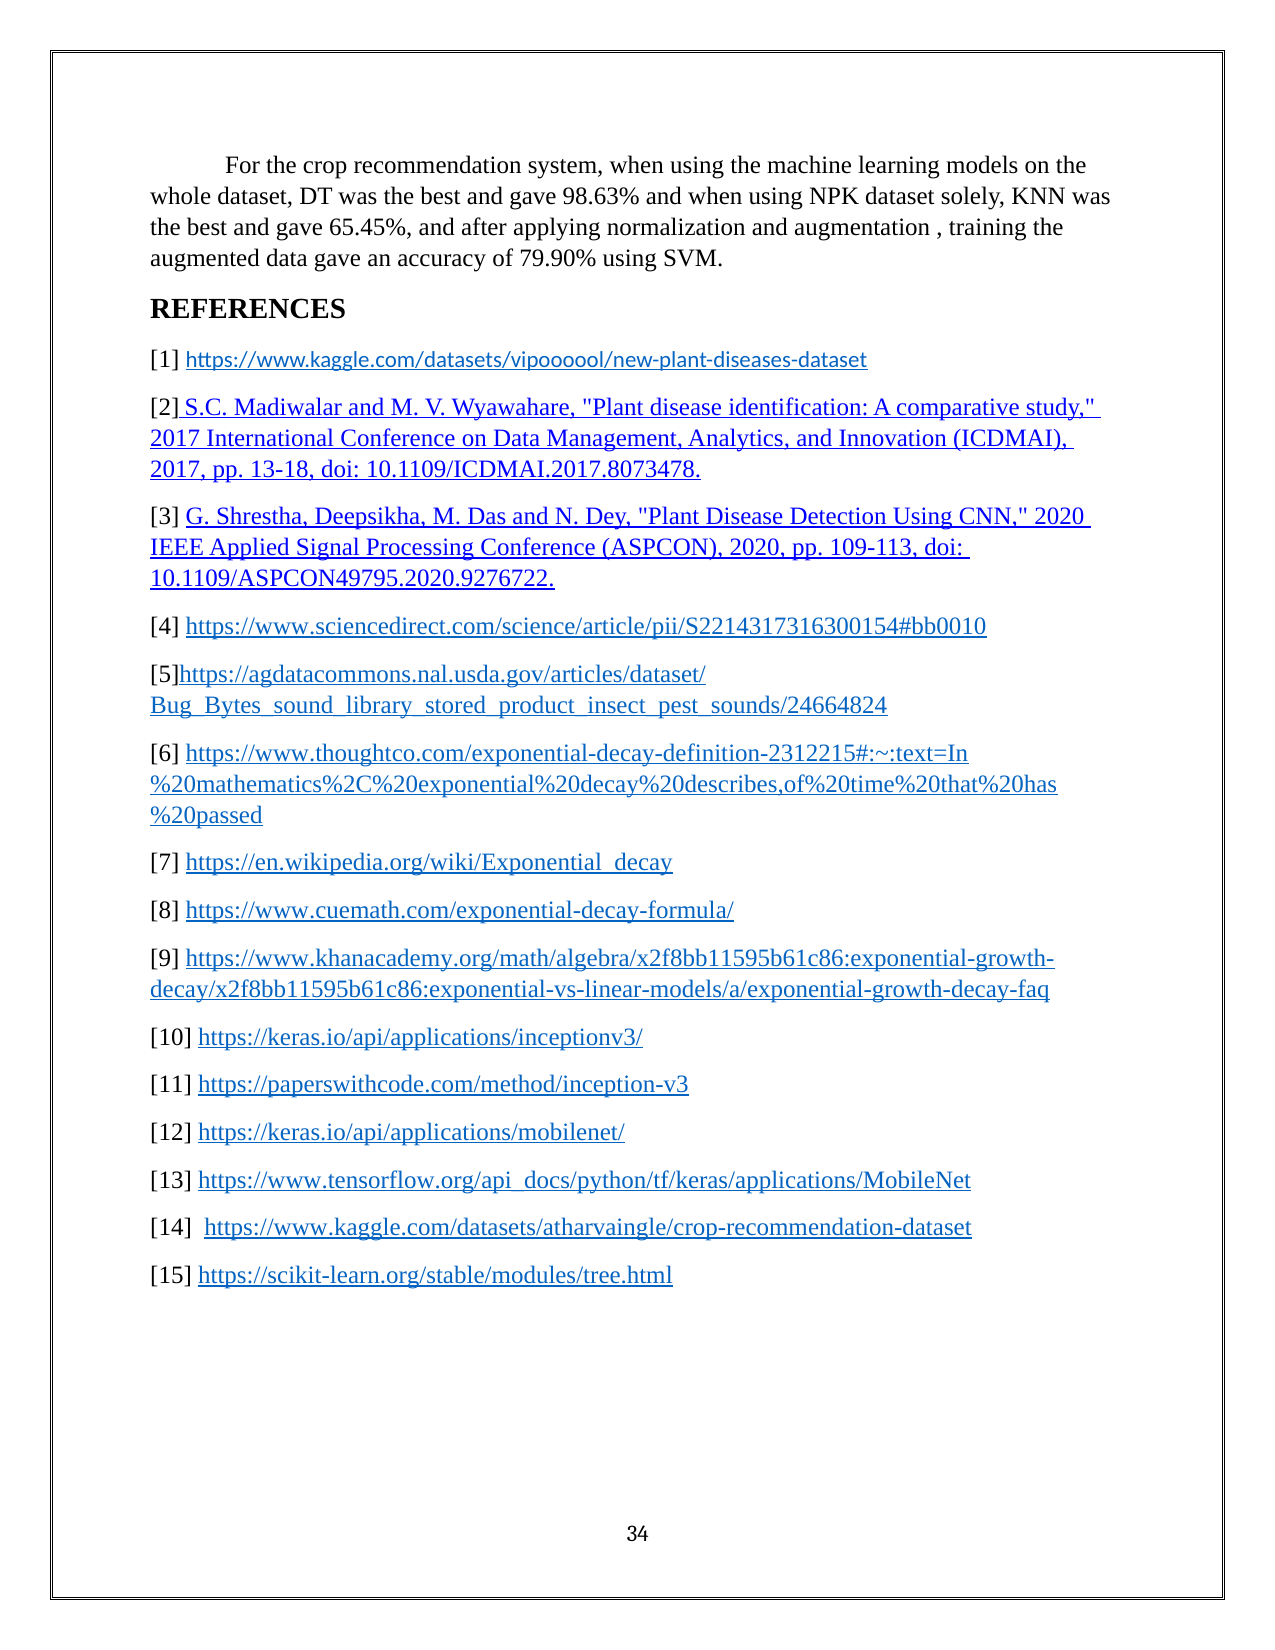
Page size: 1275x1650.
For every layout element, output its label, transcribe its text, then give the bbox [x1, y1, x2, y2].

text [3] G. Shrestha, Deepsikha, M. Das and N. Dey, "Plant Disease Detection Using CNN," 2020 IEEE Applied Signal Processing Conference (ASPCON), 2020, pp. 109-113, doi: 10.1109/ASPCON49795.2020.9276722. [150, 501, 1125, 592]
text [13] https://www.tensorflow.org/api_docs/python/tf/keras/applications/MobileNet [150, 1165, 1125, 1193]
text [2] S.C. Madiwalar and M. V. Wyawahare, "Plant disease identification: A comparative study," 2017 International Conference on Data Management, Analytics, and Innovation (ICDMAI), 2017, pp. 13-18, doi: 10.1109/ICDMAI.2017.8073478. [150, 392, 1125, 482]
text [9] https://www.khanacademy.org/math/algebra/x2f8bb11595b61c86:exponential-growth-decay/x2f8bb11595b61c86:exponential-vs-linear-models/a/exponential-growth-decay-faq [150, 943, 1125, 1003]
text [7] https://en.wikipedia.org/wiki/Exponential_decay [150, 847, 1125, 876]
text [11] https://paperswithcode.com/method/inception-v3 [150, 1069, 1125, 1098]
text [1] https://www.kaggle.com/datasets/vipoooool/new-plant-diseases-dataset [150, 344, 1125, 373]
text [10] https://keras.io/api/applications/inceptionv3/ [150, 1022, 1125, 1050]
text [12] https://keras.io/api/applications/mobilenet/ [150, 1117, 1125, 1146]
text For the crop recommendation system, when using the machine learning models on the whole dataset, DT was the best and gave 98.63% and when using NPK dataset solely, KNN was the best and gave 65.45%, and after applying normalization and augmentation , training the augmented data gave an accuracy of 79.90% using SVM. [150, 150, 1125, 272]
text [15] https://scikit-learn.org/stable/modules/tree.html [150, 1260, 1125, 1289]
text [6] https://www.thoughtco.com/exponential-decay-definition-2312215#:~:text=In%20mathematics%2C%20exponential%20decay%20describes,of%20time%20that%20has%20passed [150, 738, 1125, 828]
text [5]https://agdatacommons.nal.usda.gov/articles/dataset/Bug_Bytes_sound_library_stored_product_insect_pest_sounds/24664824 [150, 659, 1125, 719]
text [8] https://www.cuemath.com/exponential-decay-formula/ [150, 895, 1125, 924]
text REFERENCES [150, 291, 1125, 324]
text [14] https://www.kaggle.com/datasets/atharvaingle/crop-recommendation-dataset [150, 1212, 1125, 1241]
text [4] https://www.sciencedirect.com/science/article/pii/S2214317316300154#bb0010 [150, 611, 1125, 640]
